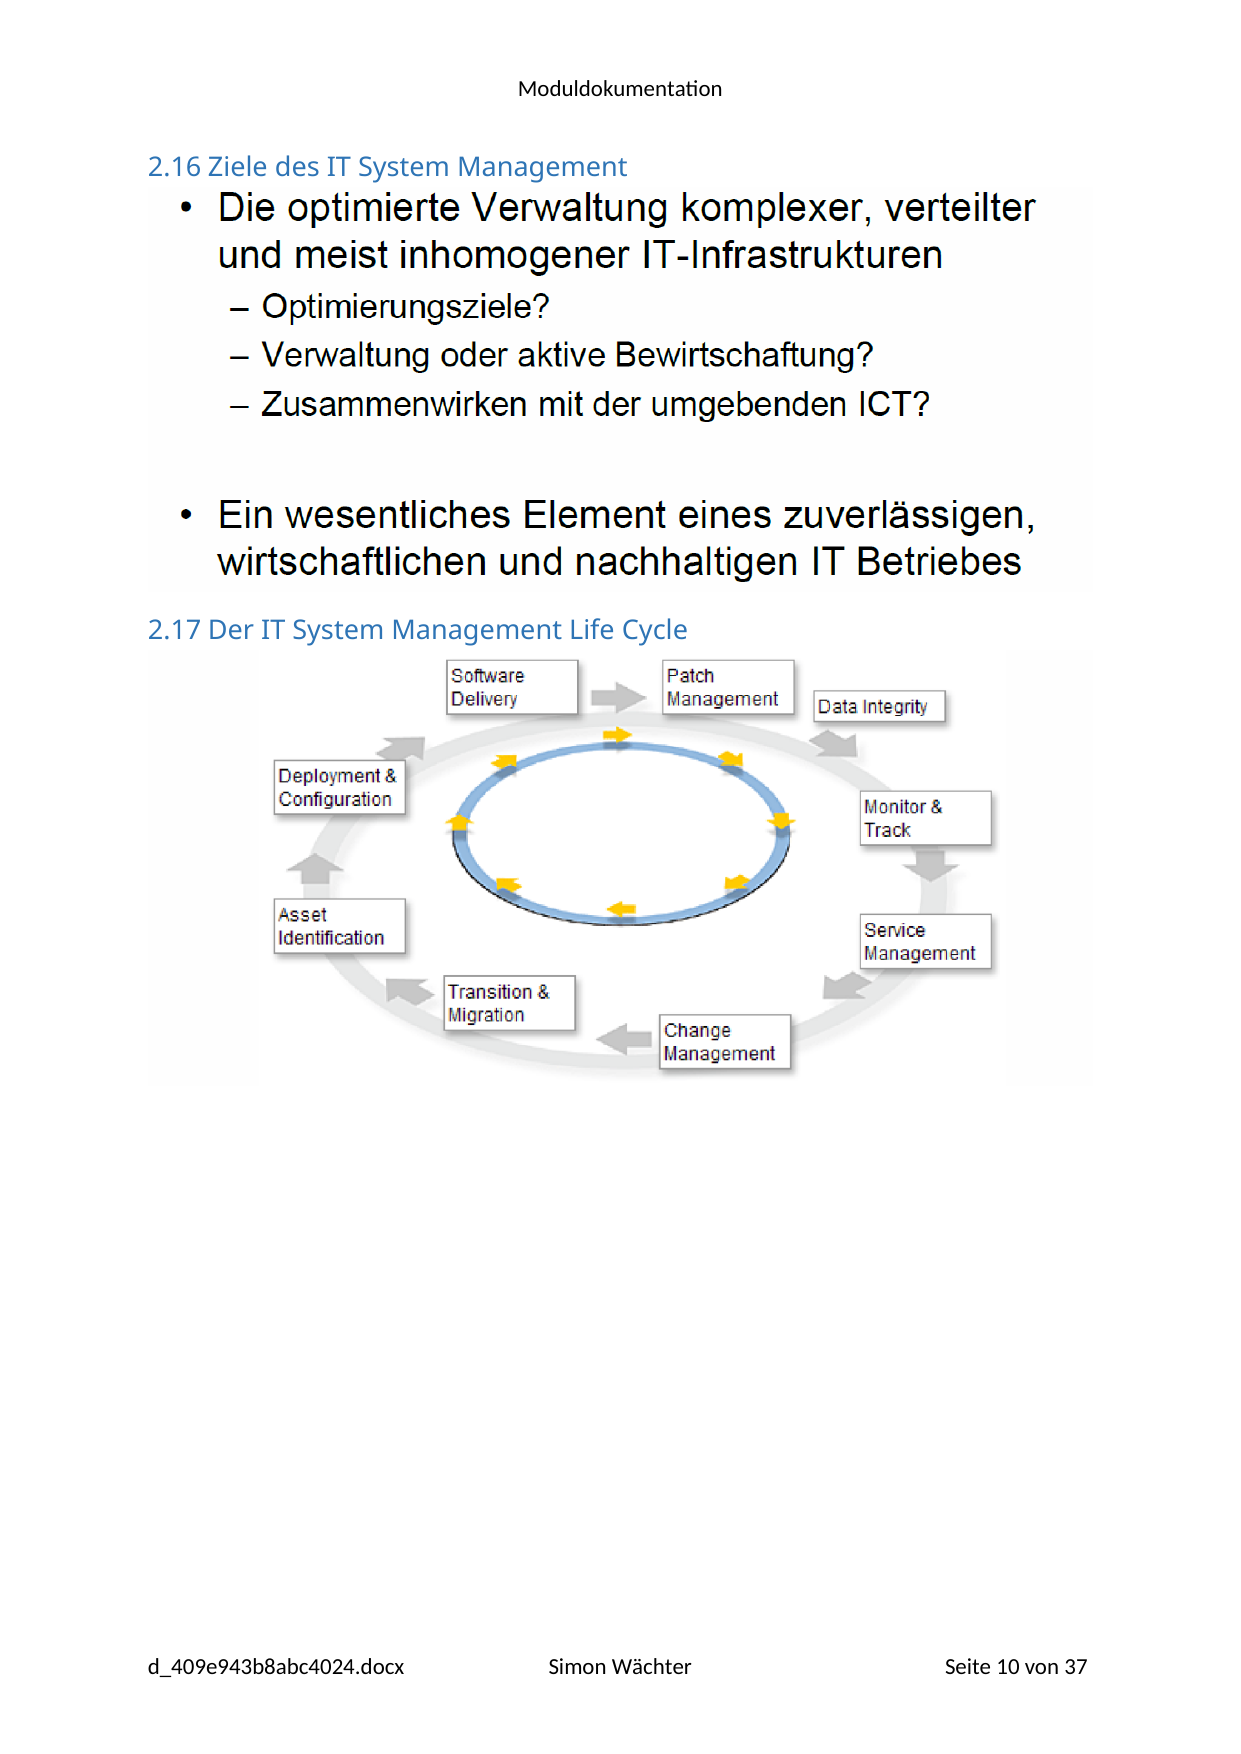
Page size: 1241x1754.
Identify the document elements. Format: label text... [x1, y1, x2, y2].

picture [147, 187, 1093, 592]
subtitle Der IT System Management Life Cycle [148, 611, 1093, 647]
subtitle Ziele des IT System Management [148, 148, 1093, 184]
picture [147, 650, 1093, 1086]
